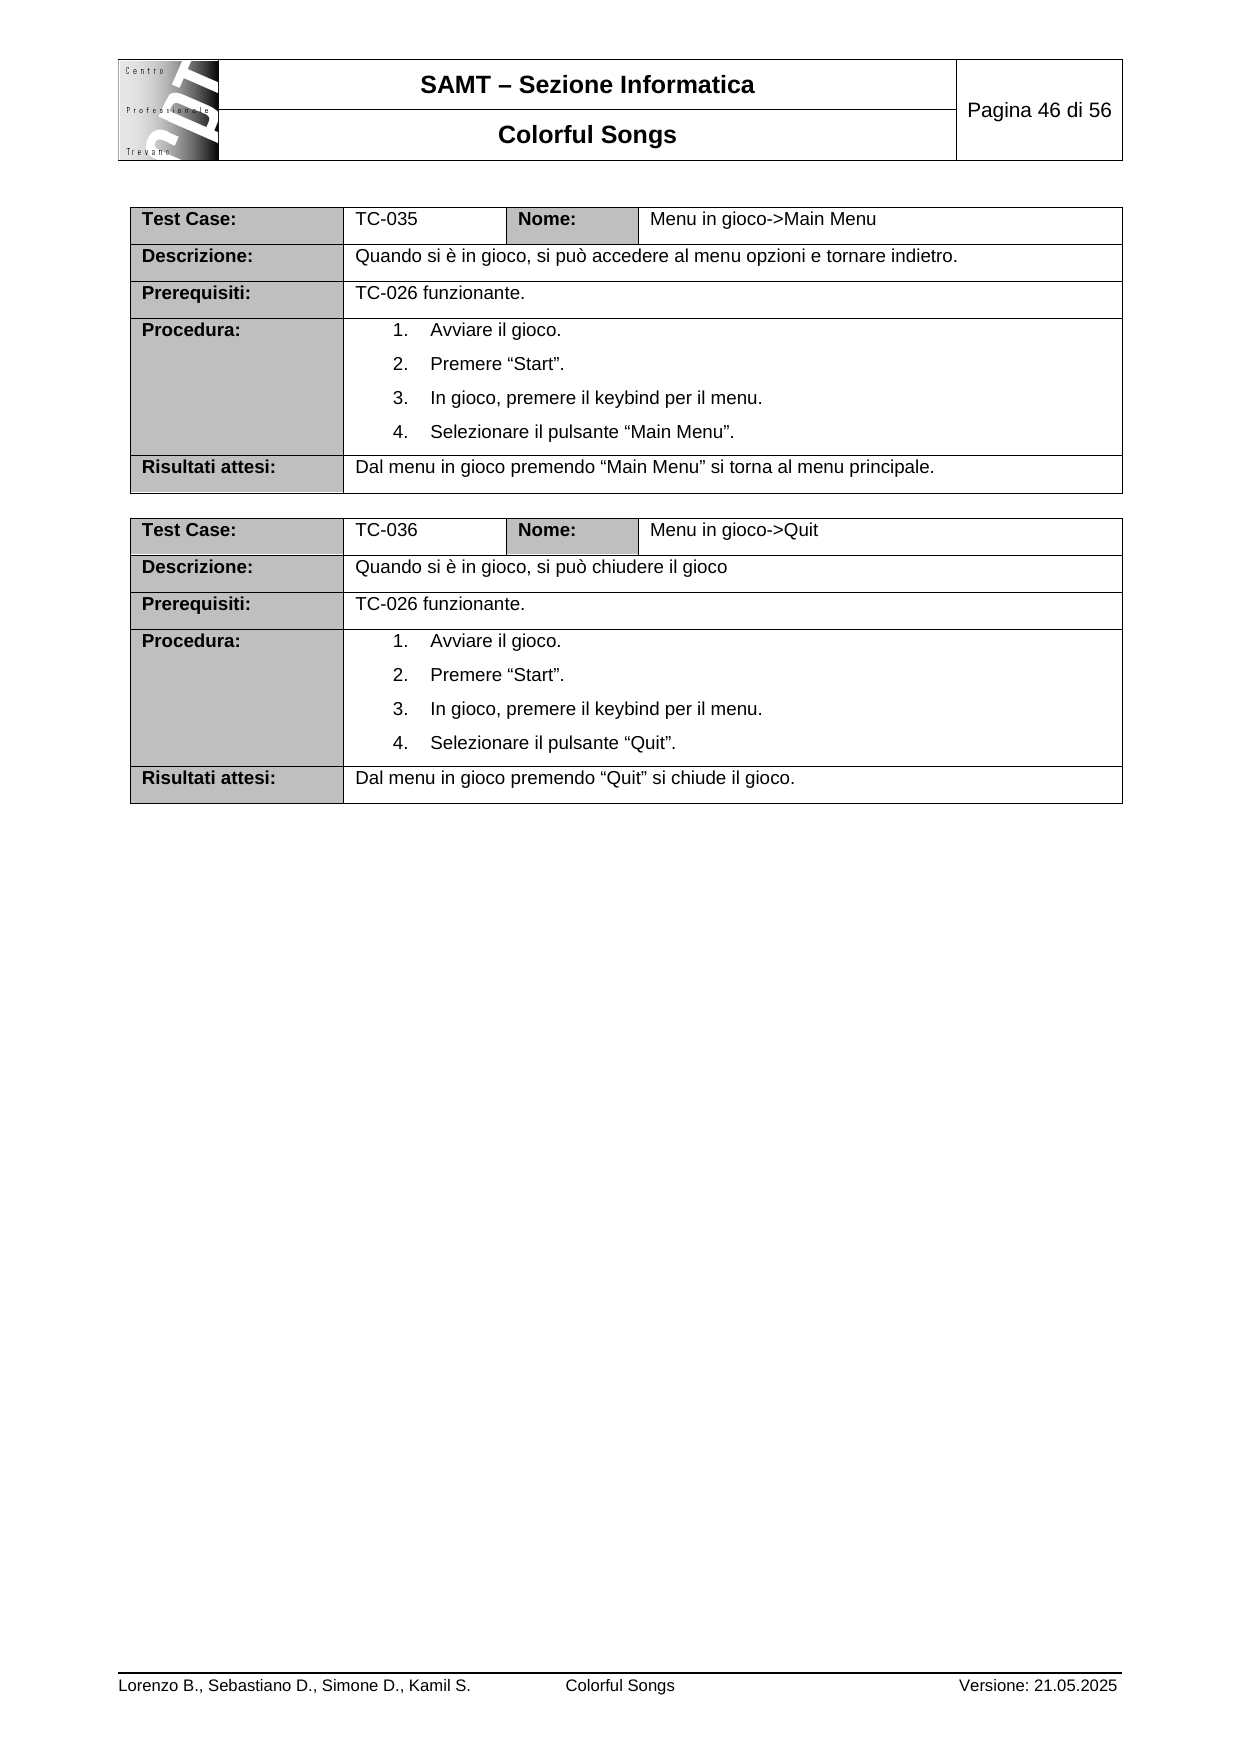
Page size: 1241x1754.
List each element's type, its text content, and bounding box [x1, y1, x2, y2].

table_cell Dal menu in gioco premendo “Main Menu” si torna al menu principale. [344, 456, 1122, 492]
table_cell Risultati attesi: [131, 767, 343, 803]
table_header Menu in gioco->Quit [639, 519, 1122, 554]
table_cell Procedura: [131, 630, 343, 766]
table_header Nome: [507, 208, 638, 244]
table_header Nome: [507, 519, 638, 554]
table_cell Prerequisiti: [131, 282, 343, 318]
table_cell Avviare il gioco. Premere “Start”. In gioco, premere il keybind per il menu. Selezionare il pulsante “Quit”. [344, 630, 1122, 766]
table_header Menu in gioco->Main Menu [639, 208, 1122, 244]
table_header Test Case: [131, 208, 343, 244]
table_cell Quando si è in gioco, si può chiudere il gioco [344, 556, 1122, 592]
table_cell Procedura: [131, 319, 343, 455]
table_cell Dal menu in gioco premendo “Quit” si chiude il gioco. [344, 767, 1122, 803]
table_cell Avviare il gioco. Premere “Start”. In gioco, premere il keybind per il menu. Selezionare il pulsante “Main Menu”. [344, 319, 1122, 455]
table_cell Prerequisiti: [131, 593, 343, 629]
table_header Test Case: [131, 519, 343, 554]
table_header TC-036 [344, 519, 506, 554]
picture [118, 60, 219, 160]
table_cell Descrizione: [131, 245, 343, 281]
table_cell Quando si è in gioco, si può accedere al menu opzioni e tornare indietro. [344, 245, 1122, 281]
table_cell TC-026 funzionante. [344, 282, 1122, 318]
table_cell TC-026 funzionante. [344, 593, 1122, 629]
table_header TC-035 [344, 208, 506, 244]
table_cell Risultati attesi: [131, 456, 343, 492]
table_cell Descrizione: [131, 556, 343, 592]
